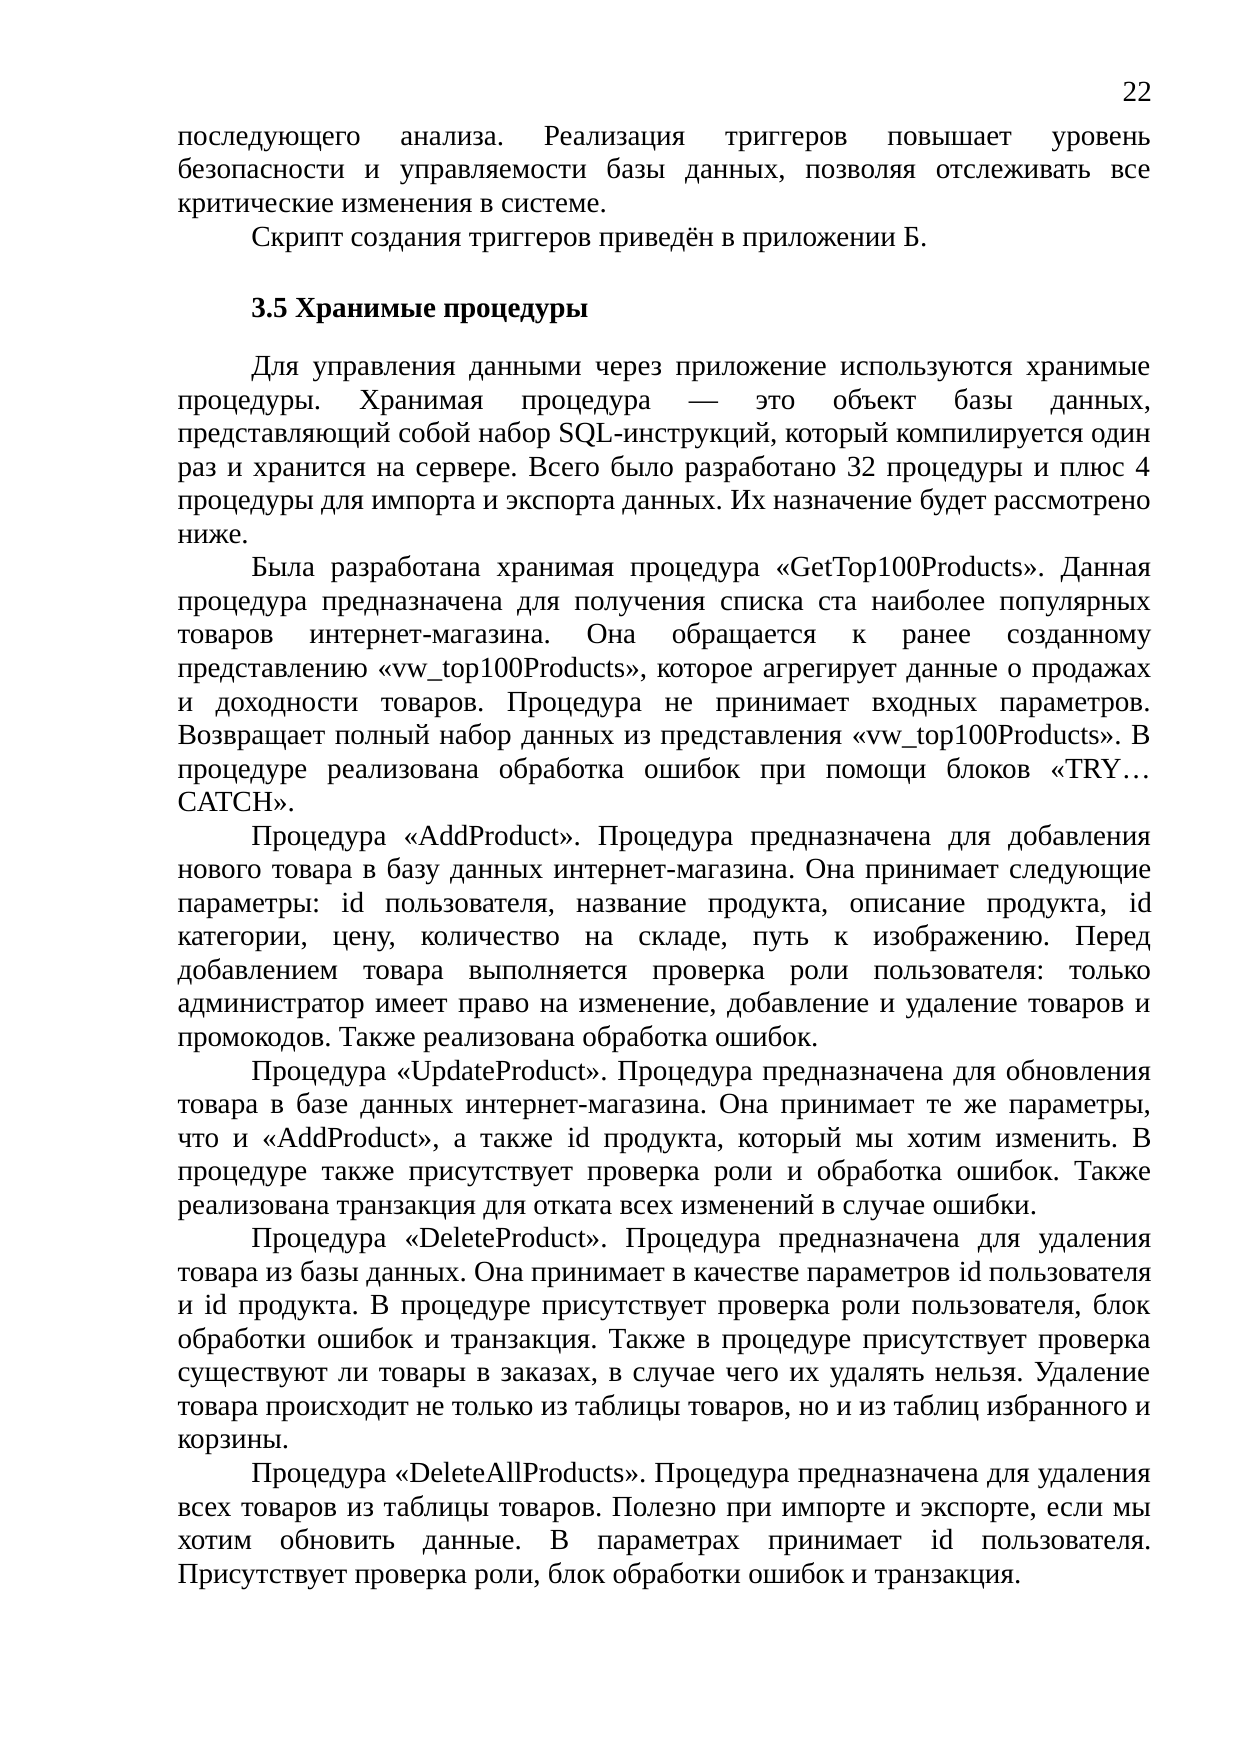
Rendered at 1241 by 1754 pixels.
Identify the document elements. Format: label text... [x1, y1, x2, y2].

text Скрипт создания триггеров приведён в приложении Б. [177, 219, 1152, 252]
text Была разработана хранимая процедура «GetTop100Products». Данная процедура предназначена для получения списка ста наиболее популярных товаров интернет‑магазина. Она обращается к ранее созданному представлению «vw_top100Products», которое агрегирует данные о продажах и доходности товаров. Процедура не принимает входных параметров. Возвращает полный набор данных из представления «vw_top100Products». В процедуре реализована обработка ошибок при помощи блоков «TRY…CATCH». [177, 549, 1152, 818]
text Для управления данными через приложение используются хранимые процедуры. Хранимая процедура — это объект базы данных, представляющий собой набор SQL-инструкций, который компилируется один раз и хранится на сервере. Всего было разработано 32 процедуры и плюс 4 процедуры для импорта и экспорта данных. Их назначение будет рассмотрено ниже. [177, 348, 1152, 549]
text Процедура «UpdateProduct». Процедура предназначена для обновления товара в базе данных интернет-магазина. Она принимает те же параметры, что и «AddProduct», а также id продукта, который мы хотим изменить. В процедуре также присутствует проверка роли и обработка ошибок. Также реализована транзакция для отката всех изменений в случае ошибки. [177, 1053, 1152, 1220]
text Процедура «DeleteAllProducts». Процедура предназначена для удаления всех товаров из таблицы товаров. Полезно при импорте и экспорте, если мы хотим обновить данные. В параметрах принимает id пользователя. Присутствует проверка роли, блок обработки ошибок и транзакция. [177, 1455, 1152, 1589]
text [177, 118, 1152, 219]
text Процедура «AddProduct». Процедура предназначена для добавления нового товара в базу данных интернет-магазина. Она принимает следующие параметры: id пользователя, название продукта, описание продукта, id категории, цену, количество на складе, путь к изображению. Перед добавлением товара выполняется проверка роли пользователя: только администратор имеет право на изменение, добавление и удаление товаров и промокодов. Также реализована обработка ошибок. [177, 818, 1152, 1053]
text Процедура «DeleteProduct». Процедура предназначена для удаления товара из базы данных. Она принимает в качестве параметров id пользователя и id продукта. В процедуре присутствует проверка роли пользователя, блок обработки ошибок и транзакция. Также в процедуре присутствует проверка существуют ли товары в заказах, в случае чего их удалять нельзя. Удаление товара происходит не только из таблицы товаров, но и из таблиц избранного и корзины. [177, 1220, 1152, 1455]
subtitle 3.5 Хранимые процедуры [177, 290, 1152, 323]
